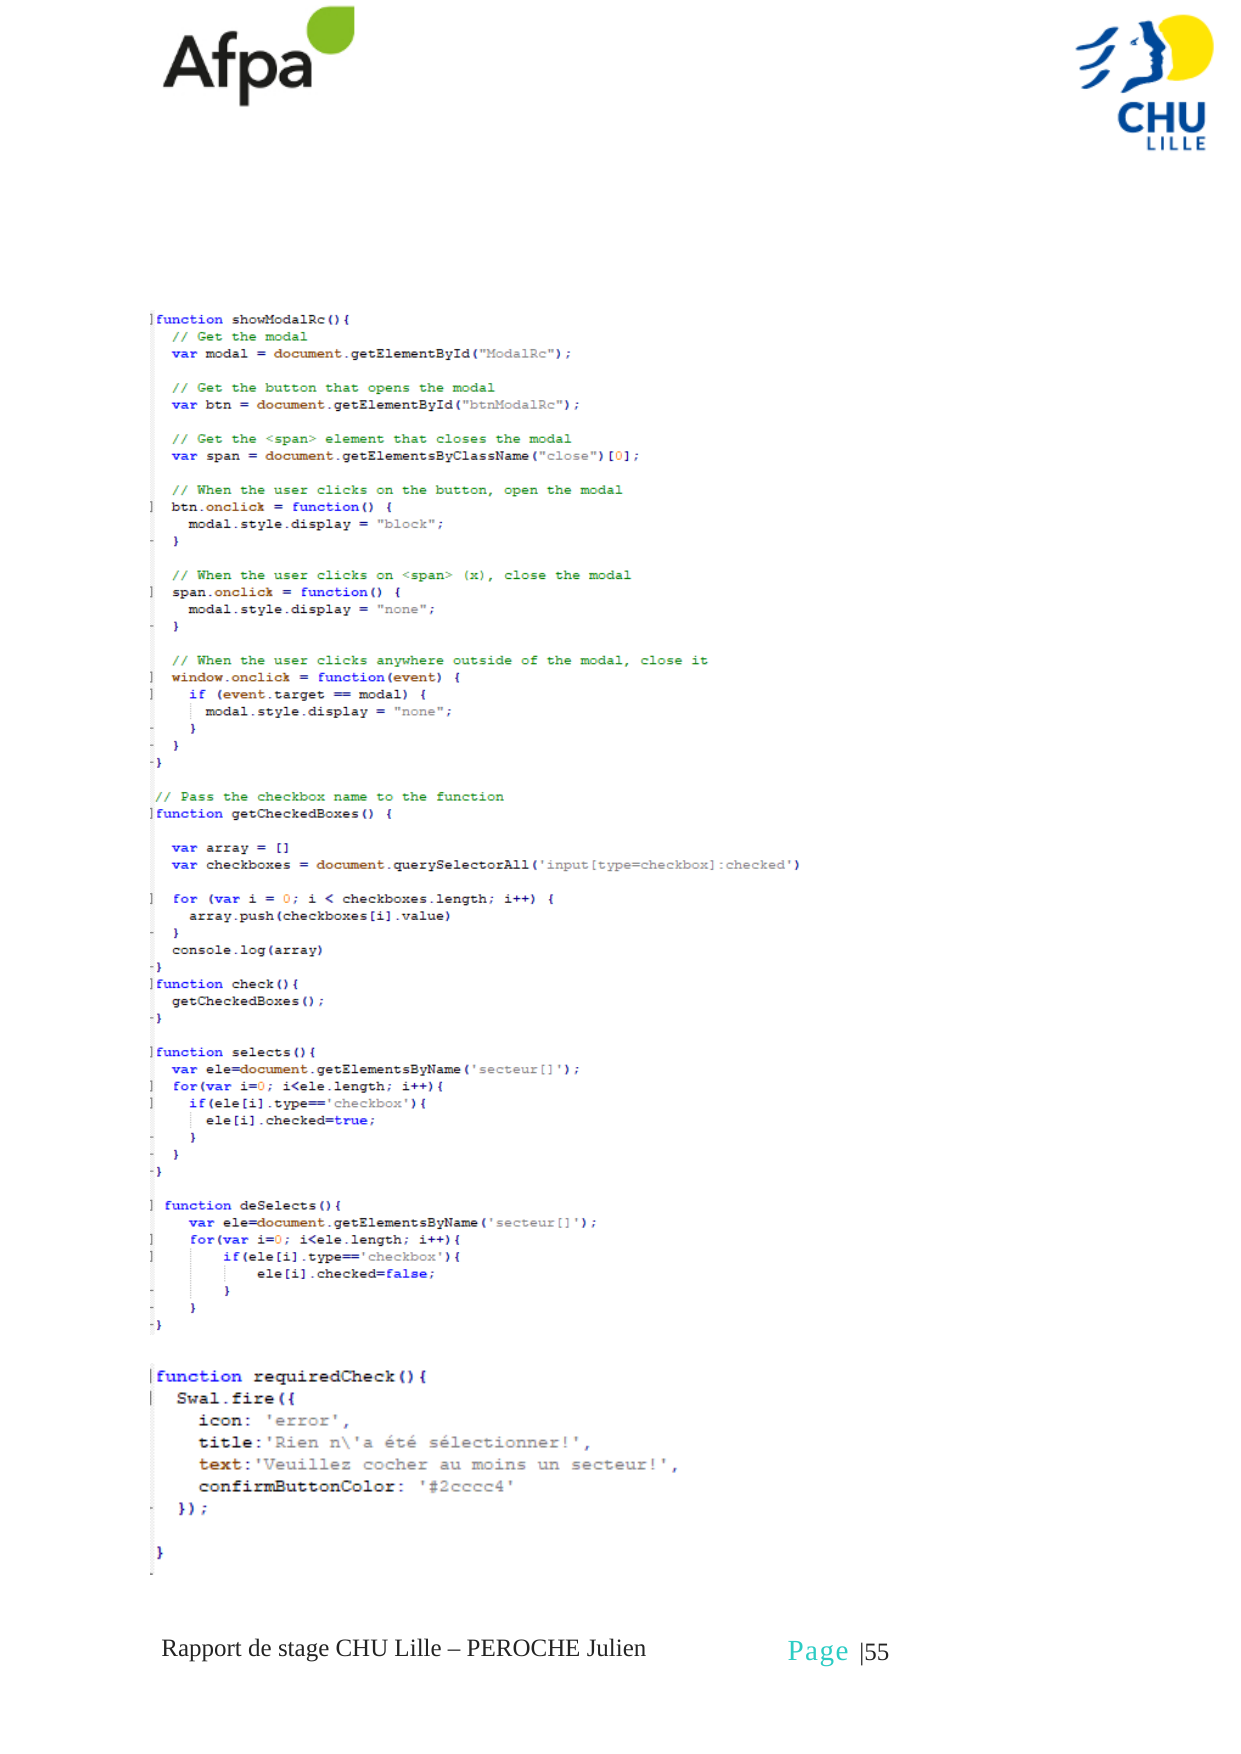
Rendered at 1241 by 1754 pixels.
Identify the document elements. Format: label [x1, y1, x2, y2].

picture [150, 1363, 685, 1575]
picture [150, 310, 807, 1335]
picture [1068, 0, 1227, 166]
picture [161, 0, 355, 112]
